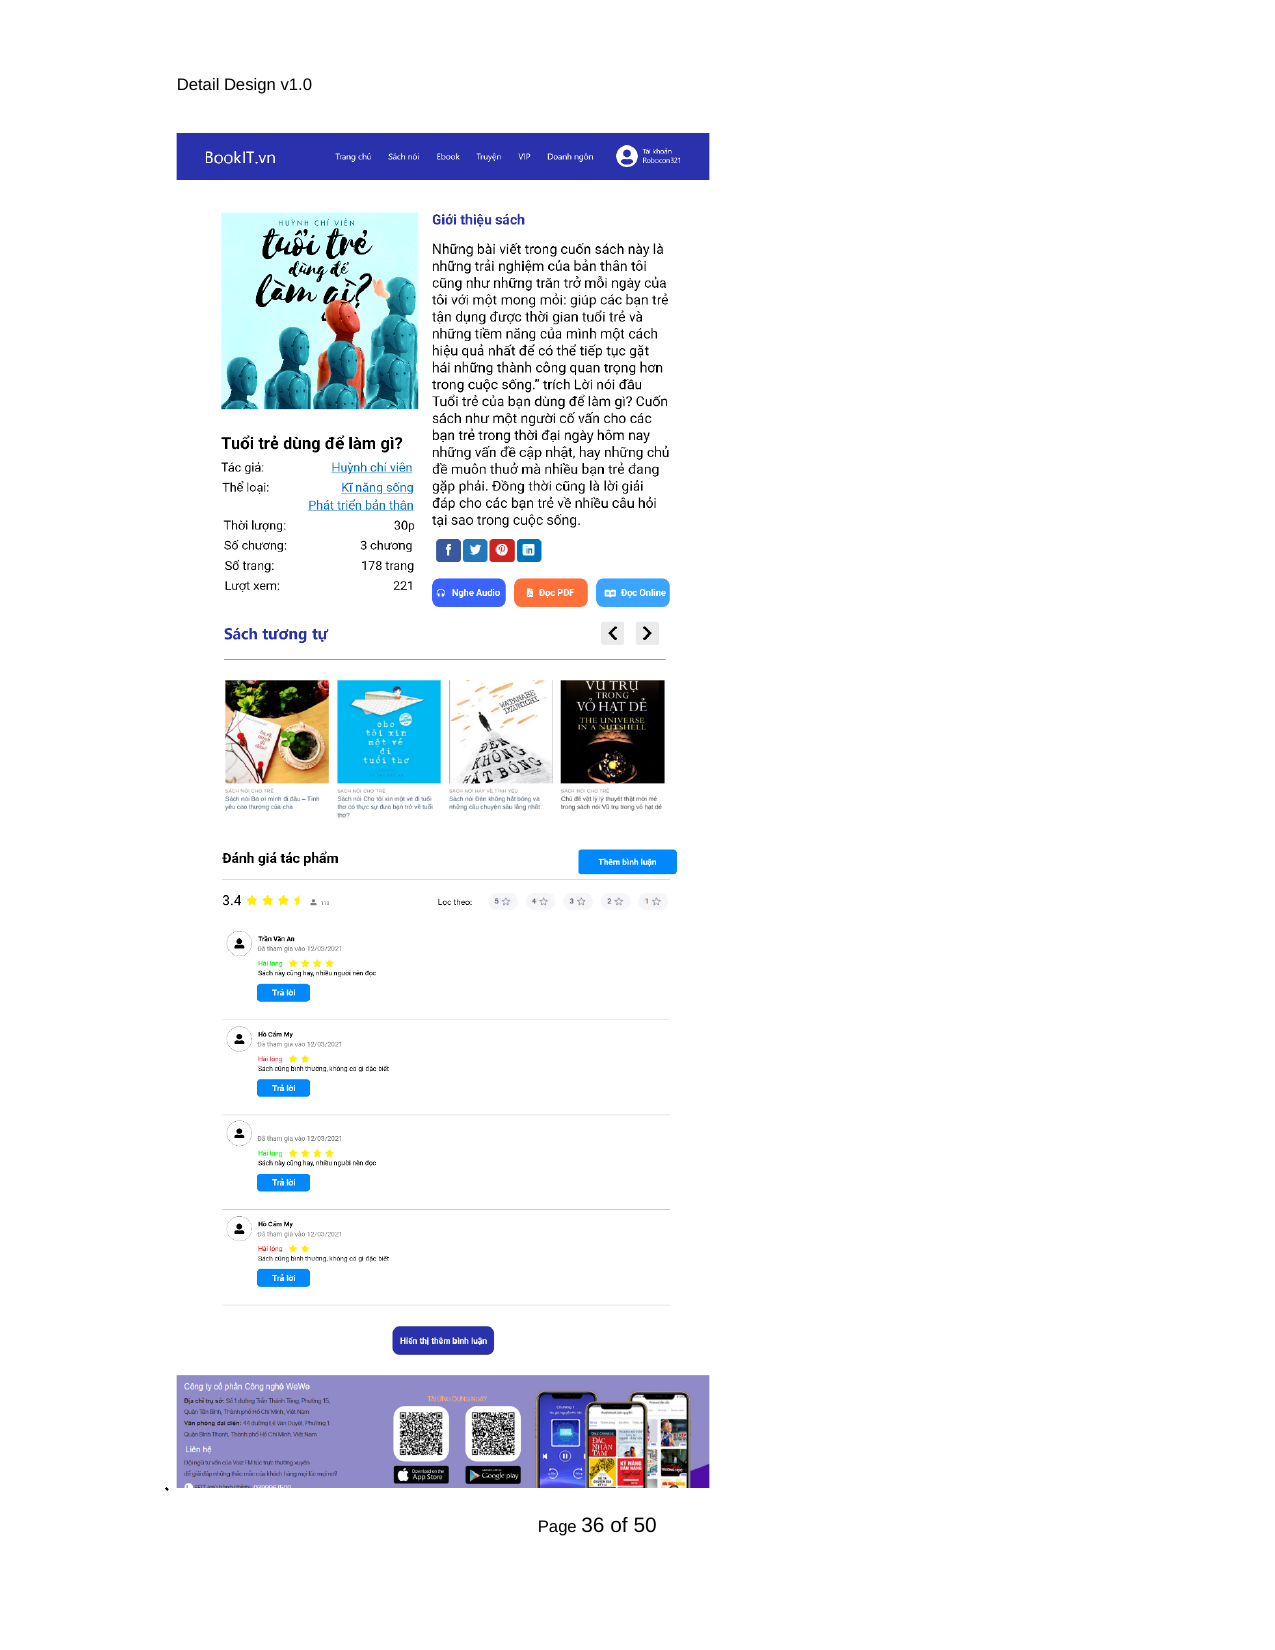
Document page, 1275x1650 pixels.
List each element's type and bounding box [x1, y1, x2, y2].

picture [176, 133, 710, 1488]
